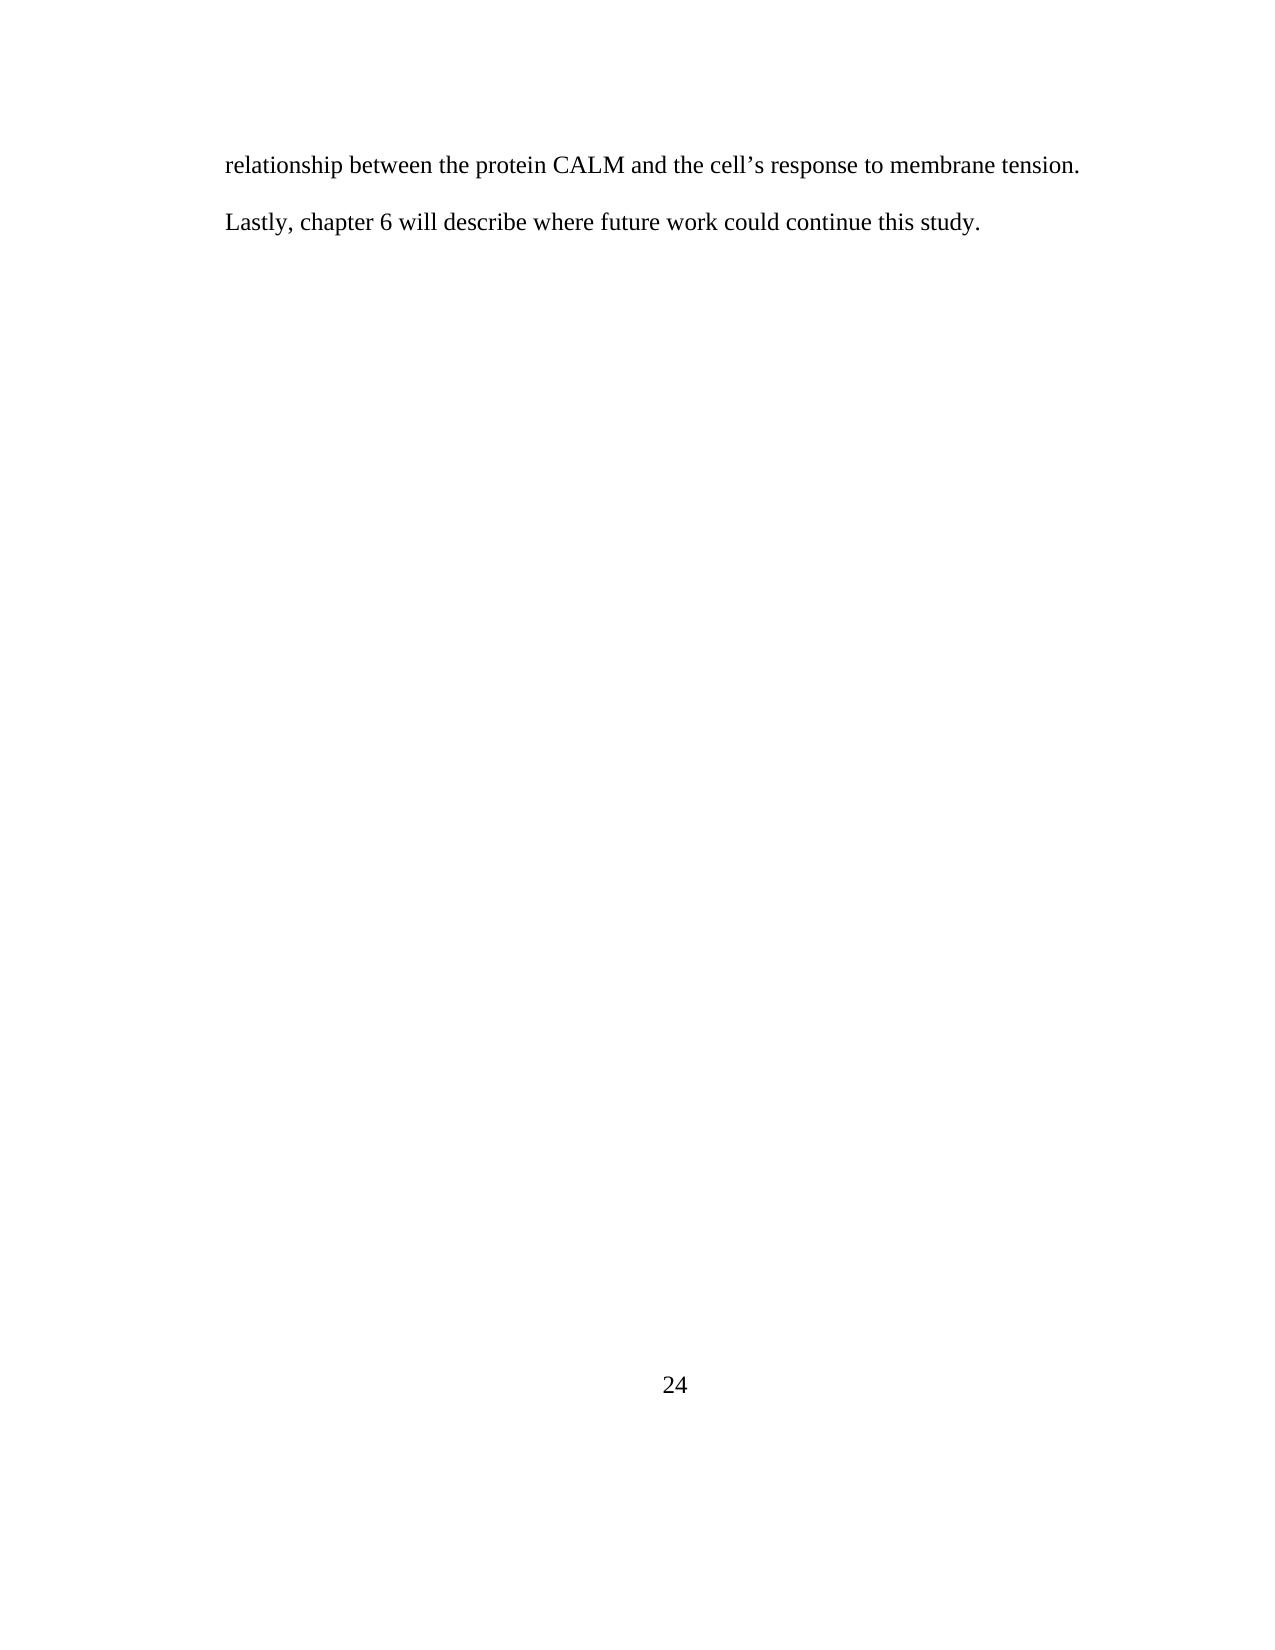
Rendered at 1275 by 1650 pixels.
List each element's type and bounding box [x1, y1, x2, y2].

text [225, 150, 1125, 236]
